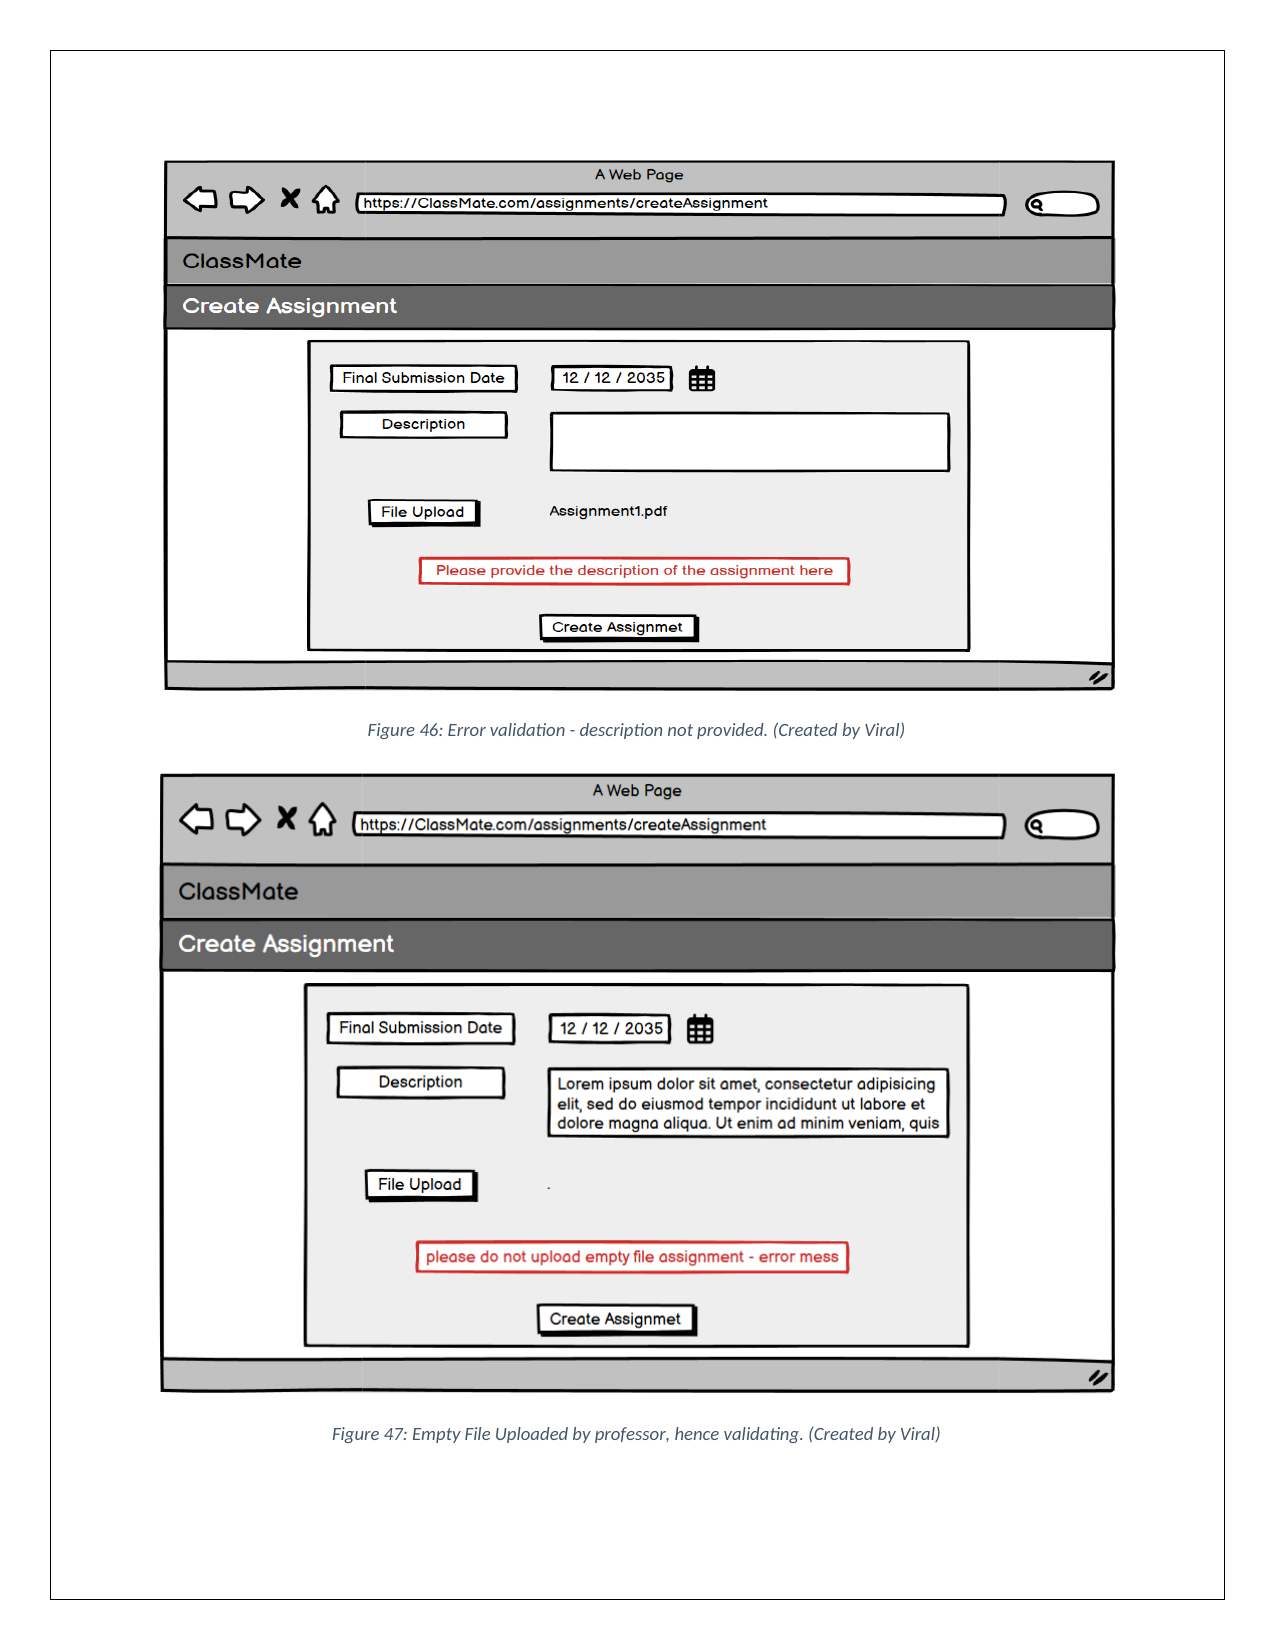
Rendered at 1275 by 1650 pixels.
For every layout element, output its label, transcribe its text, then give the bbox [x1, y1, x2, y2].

text Figure 46: Error validation - description not provided. (Created by Viral) [150, 718, 1125, 741]
picture [150, 762, 1125, 1402]
picture [150, 150, 1125, 698]
text Figure 47: Empty File Uploaded by professor, hence validating. (Created by Viral) [150, 1422, 1125, 1445]
